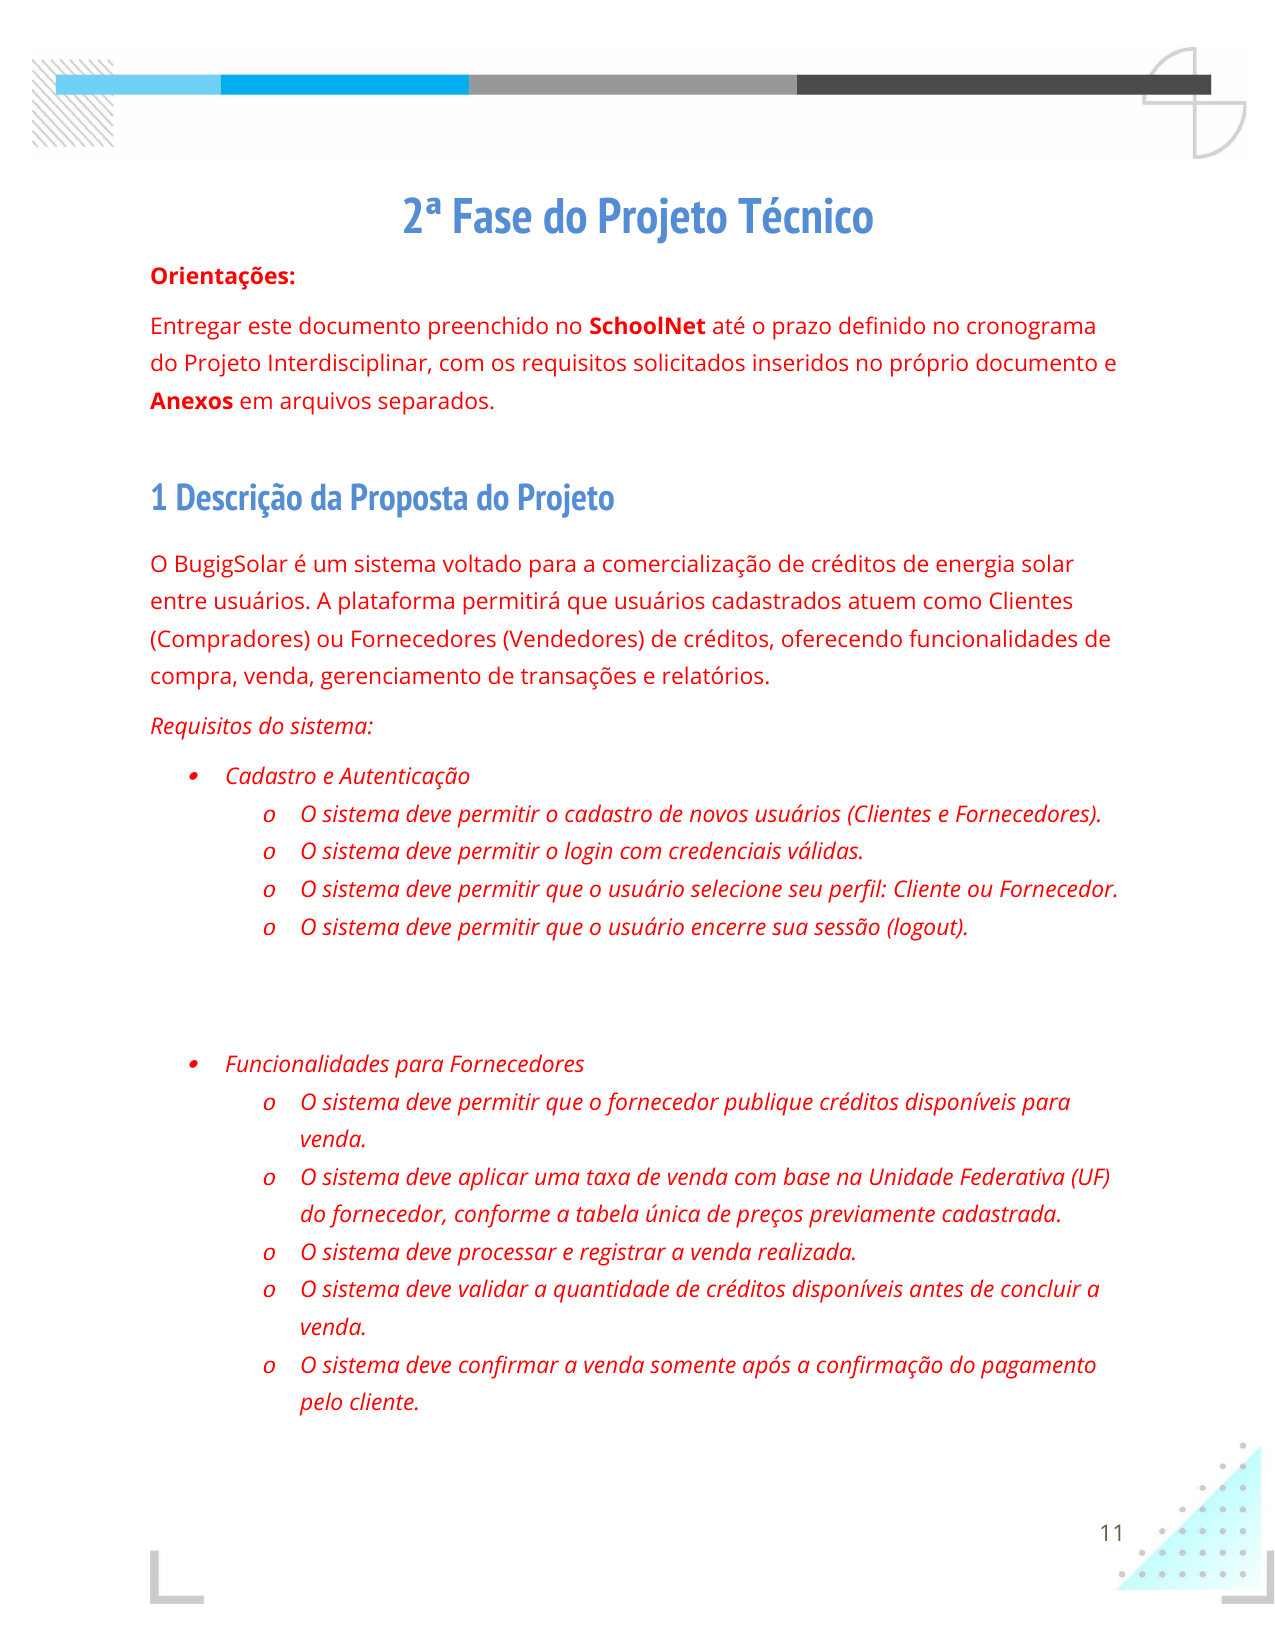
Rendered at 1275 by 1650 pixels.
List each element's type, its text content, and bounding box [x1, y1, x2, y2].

title 2ª Fase do Projeto Técnico [150, 182, 1125, 247]
list O sistema deve permitir o login com credenciais válidas. [262, 835, 1125, 867]
list O sistema deve permitir que o usuário selecione seu perfil: Cliente ou Fornecedor. [262, 873, 1125, 904]
picture [150, 1442, 1275, 1604]
text O BugigSolar é um sistema voltado para a comercialização de créditos de energia solar entre usuários. A plataforma permitirá que usuários cadastrados atuem como Clientes (Compradores) ou Fornecedores (Vendedores) de créditos, oferecendo funcionalidades de compra, venda, gerenciamento de transações e relatórios. [150, 548, 1125, 691]
list Funcionalidades para Fornecedores [187, 1048, 1125, 1079]
list O sistema deve permitir que o usuário encerre sua sessão (logout). [262, 911, 1125, 942]
list O sistema deve permitir o cadastro de novos usuários (Clientes e Fornecedores). [262, 798, 1125, 829]
list O sistema deve validar a quantidade de créditos disponíveis antes de concluir a venda. [262, 1273, 1125, 1342]
list O sistema deve confirmar a venda somente após a confirmação do pagamento pelo cliente. [262, 1348, 1125, 1417]
list O sistema deve processar e registrar a venda realizada. [262, 1236, 1125, 1267]
picture [31, 46, 1247, 159]
text Requisitos do sistema: [150, 710, 1125, 741]
list O sistema deve permitir que o fornecedor publique créditos disponíveis para venda. [262, 1086, 1125, 1154]
subtitle 1 Descrição da Proposta do Projeto [150, 472, 1125, 521]
text Entregar este documento preenchido no SchoolNet até o prazo definido no cronograma do Projeto Interdisciplinar, com os requisitos solicitados inseridos no próprio documento e Anexos em arquivos separados. [150, 310, 1125, 416]
list O sistema deve aplicar uma taxa de venda com base na Unidade Federativa (UF) do fornecedor, conforme a tabela única de preços previamente cadastrada. [262, 1161, 1125, 1229]
list Cadastro e Autenticação [187, 760, 1125, 791]
text Orientações: [150, 260, 1125, 291]
